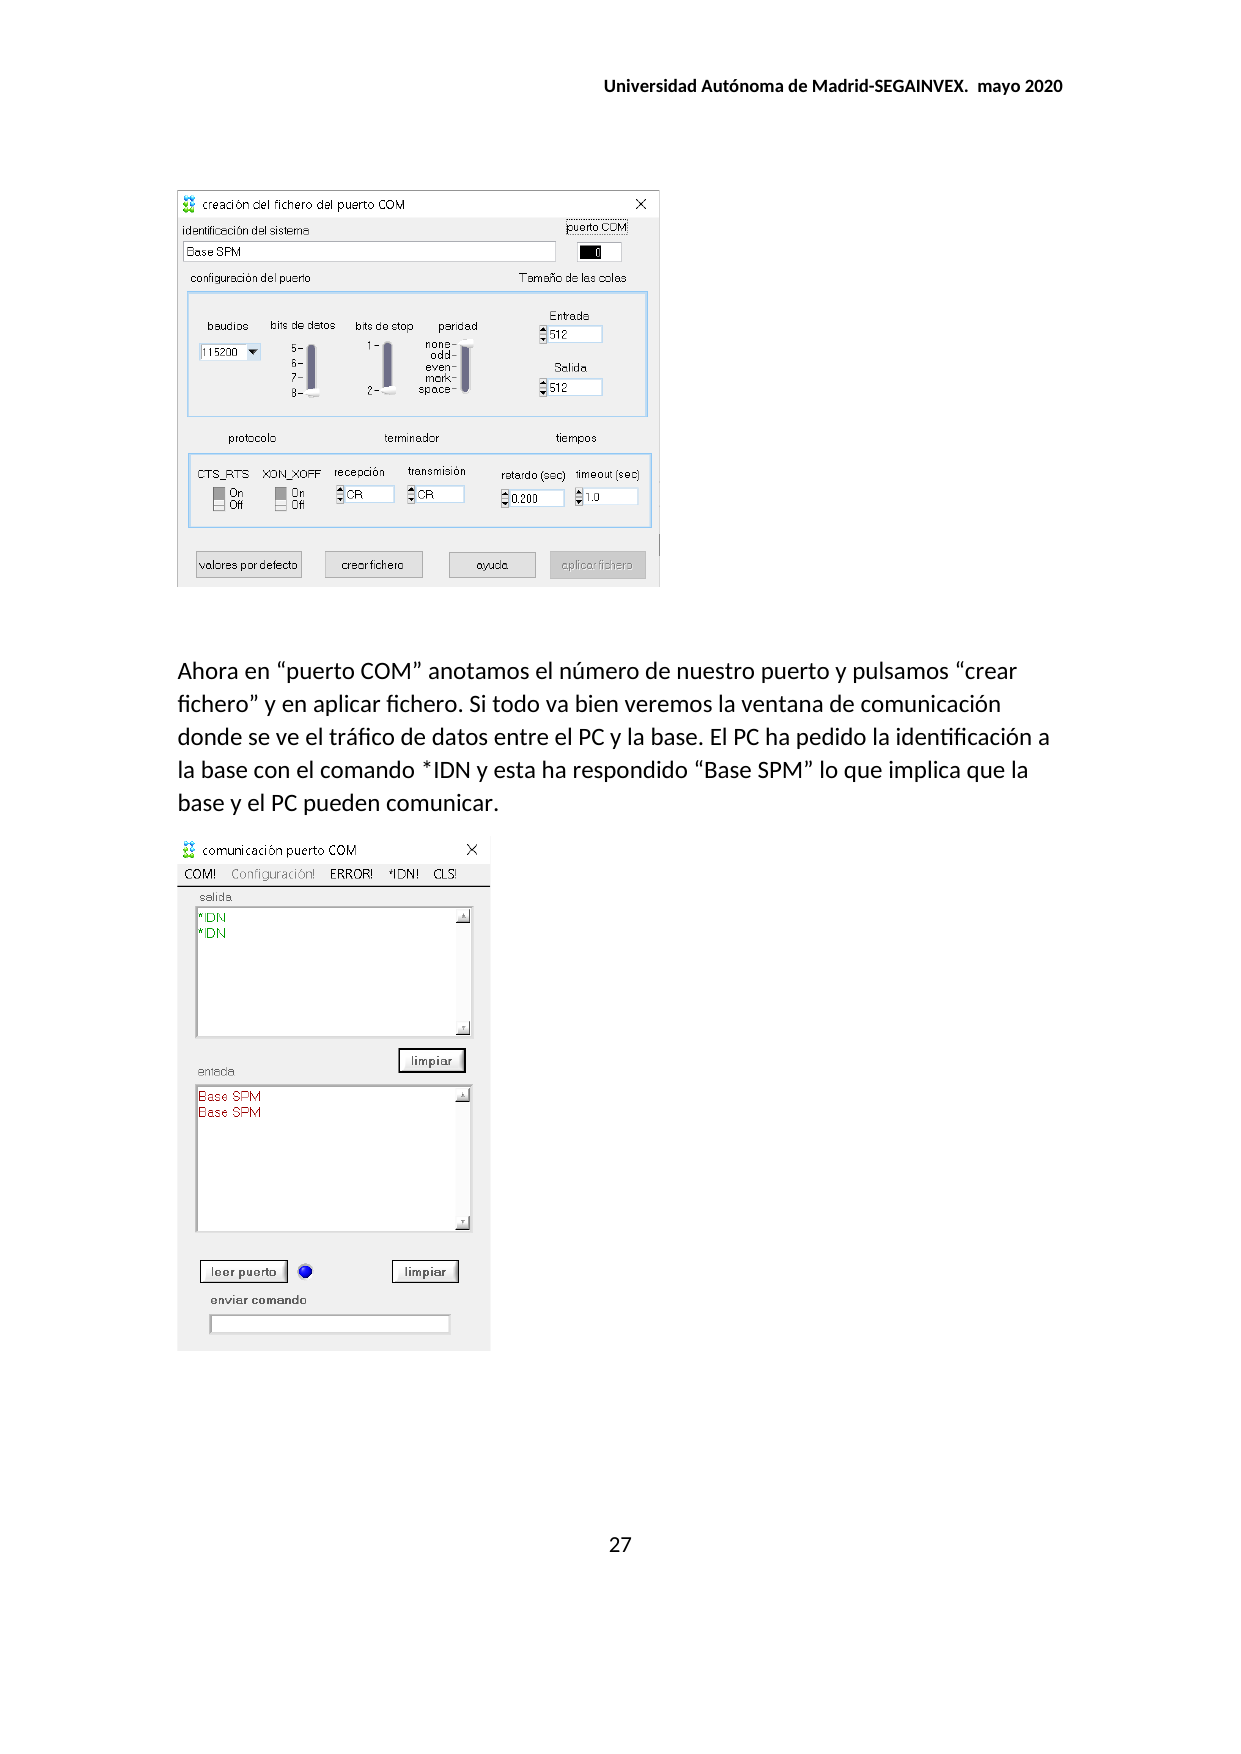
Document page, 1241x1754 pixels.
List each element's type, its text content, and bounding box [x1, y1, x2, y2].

picture [177, 836, 491, 1351]
text Ahora en “puerto COM” anotamos el número de nuestro puerto y pulsamos “crear fichero” y en aplicar fichero. Si todo va bien veremos la ventana de comunicación donde se ve el tráfico de datos entre el PC y la base. El PC ha pedido la identificación a la base con el comando *IDN y esta ha respondido “Base SPM” lo que implica que la base y el PC pueden comunicar. [177, 655, 1063, 817]
picture [177, 190, 660, 587]
